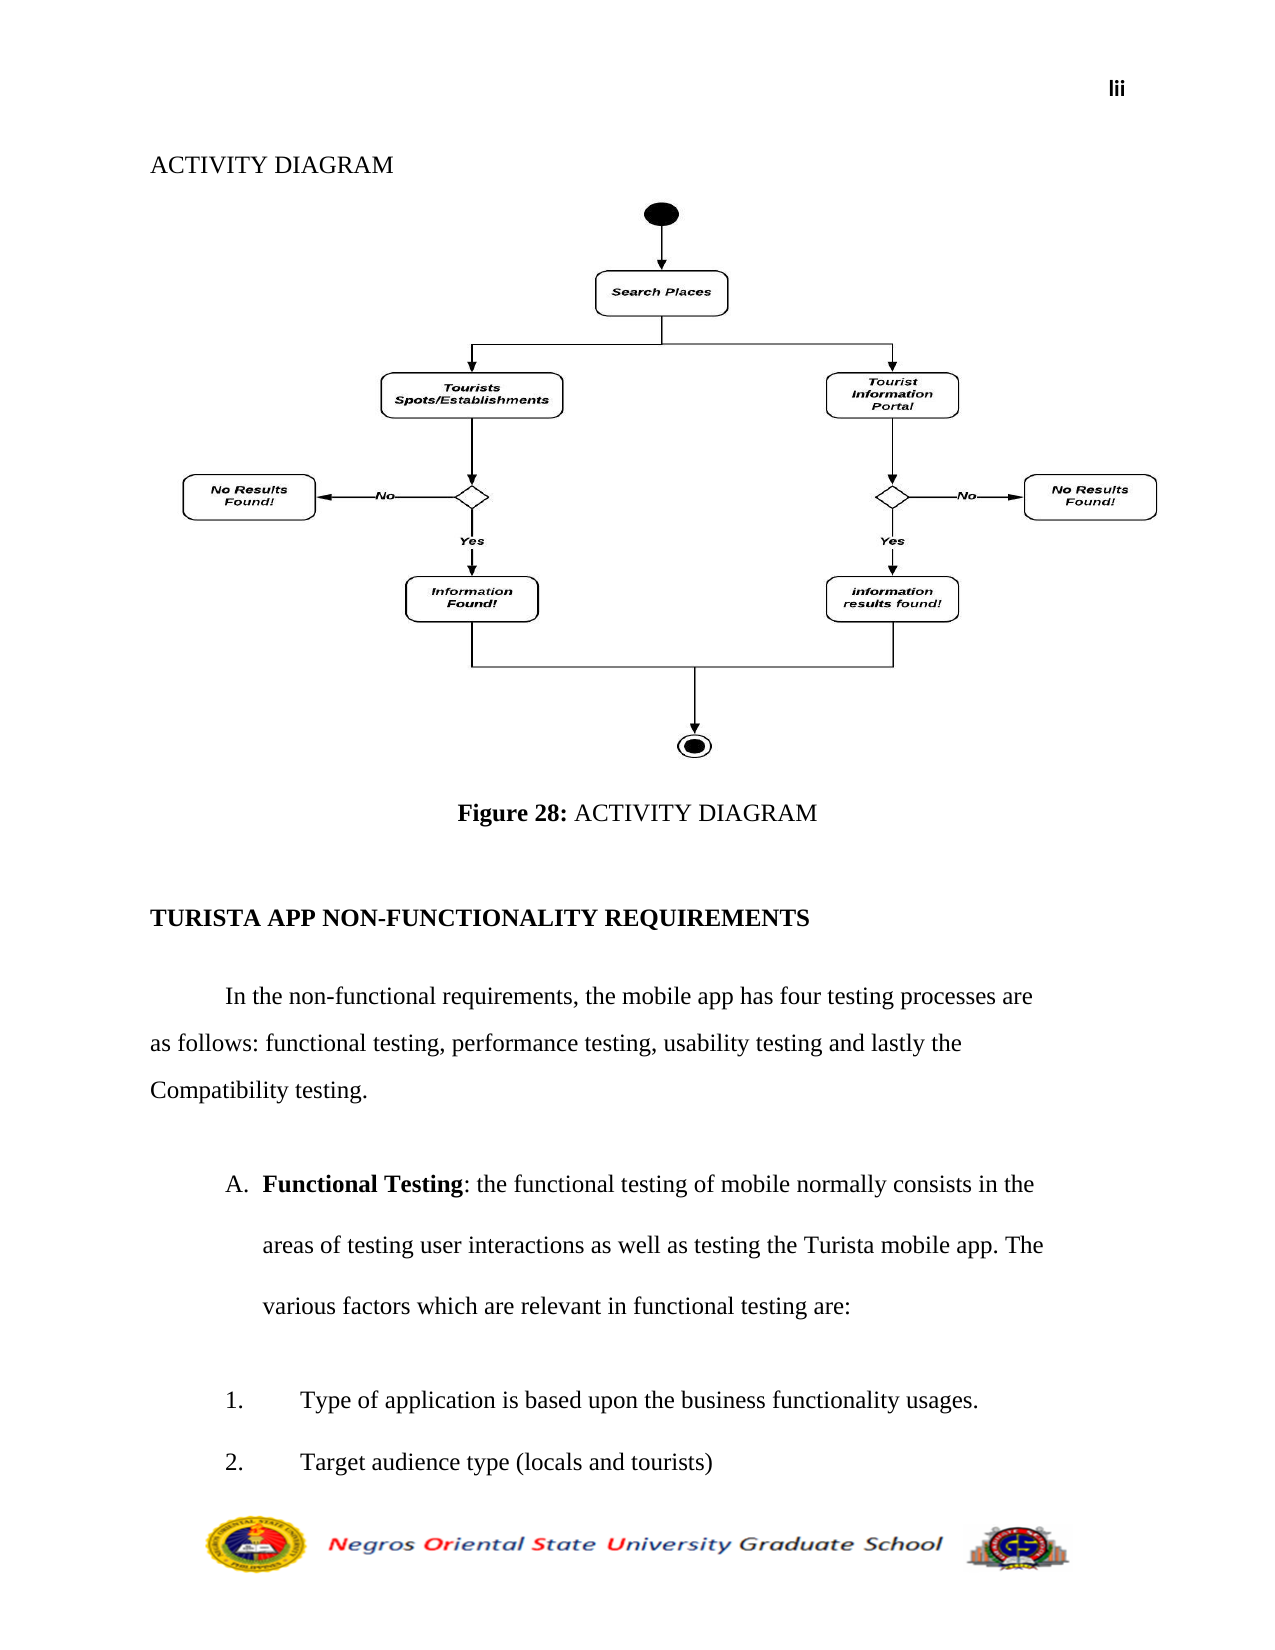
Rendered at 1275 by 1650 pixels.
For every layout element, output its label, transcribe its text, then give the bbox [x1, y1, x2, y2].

text Figure 28: ACTIVITY DIAGRAM [150, 798, 1125, 827]
list Functional Testing: the functional testing of mobile normally consists in the [225, 1169, 1125, 1198]
subtitle TURISTA APP NON-FUNCTIONALITY REQUIREMENTS [150, 903, 1125, 932]
text Compatibility testing. [150, 1075, 1125, 1104]
list areas of testing user interactions as well as testing the Turista mobile app. The [262, 1231, 1125, 1259]
picture [202, 1513, 1073, 1577]
picture [150, 180, 1189, 780]
subtitle ACTIVITY DIAGRAM [150, 150, 1125, 179]
list various factors which are relevant in functional testing are: [262, 1291, 1125, 1320]
list Type of application is based upon the business functionality usages. [187, 1386, 1125, 1414]
list Target audience type (locals and tourists) [187, 1447, 1125, 1476]
text In the non-functional requirements, the mobile app has four testing processes are [150, 981, 1125, 1009]
text as follows: functional testing, performance testing, usability testing and lastly the [150, 1028, 1125, 1057]
